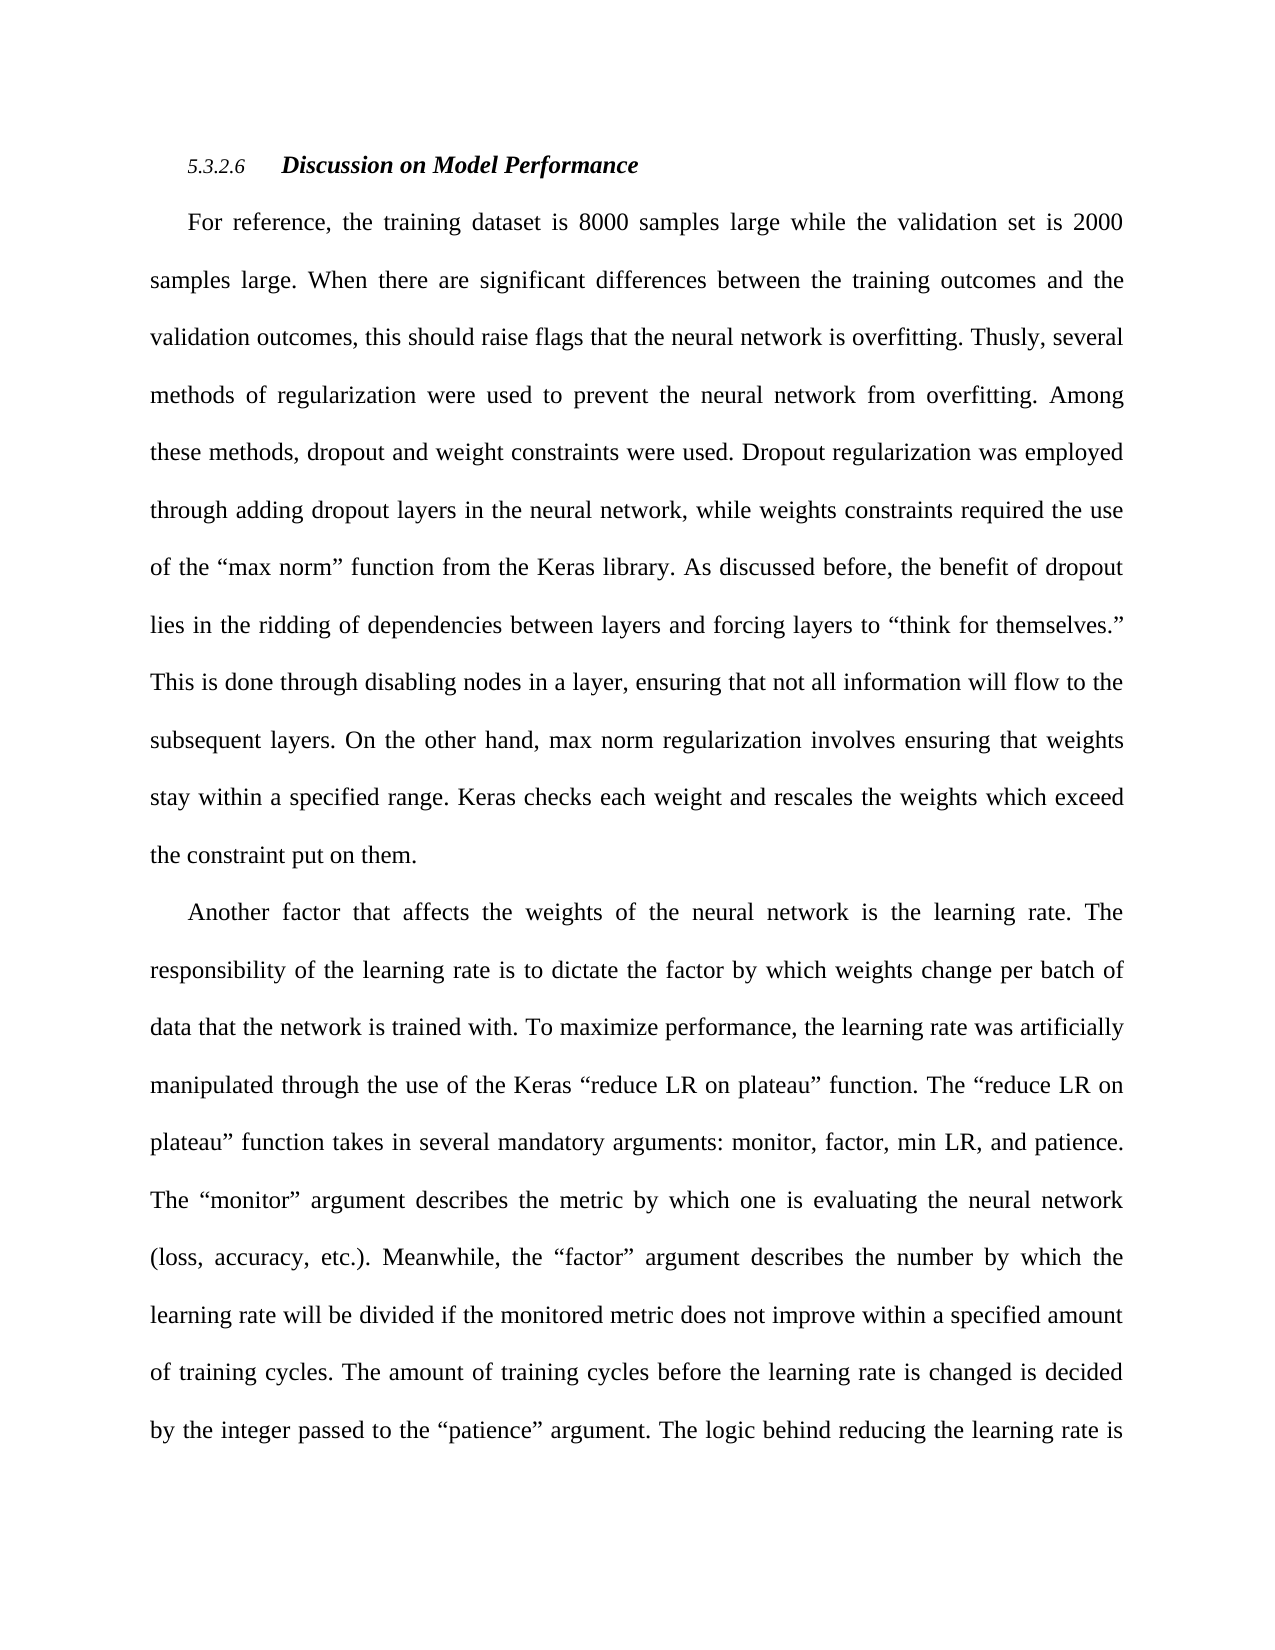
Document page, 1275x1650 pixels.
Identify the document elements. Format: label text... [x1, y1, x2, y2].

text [150, 897, 1125, 1444]
subtitle Discussion on Model Performance [187, 150, 1125, 179]
text For reference, the training dataset is 8000 samples large while the validation set is 2000 samples large. When there are significant differences between the training outcomes and the validation outcomes, this should raise flags that the neural network is overfitting. Thusly, several methods of regularization were used to prevent the neural network from overfitting. Among these methods, dropout and weight constraints were used. Dropout regularization was employed through adding dropout layers in the neural network, while weights constraints required the use of the “max norm” function from the Keras library. As discussed before, the benefit of dropout lies in the ridding of dependencies between layers and forcing layers to “think for themselves.” This is done through disabling nodes in a layer, ensuring that not all information will flow to the subsequent layers. On the other hand, max norm regularization involves ensuring that weights stay within a specified range. Keras checks each weight and rescales the weights which exceed the constraint put on them. [150, 207, 1125, 869]
